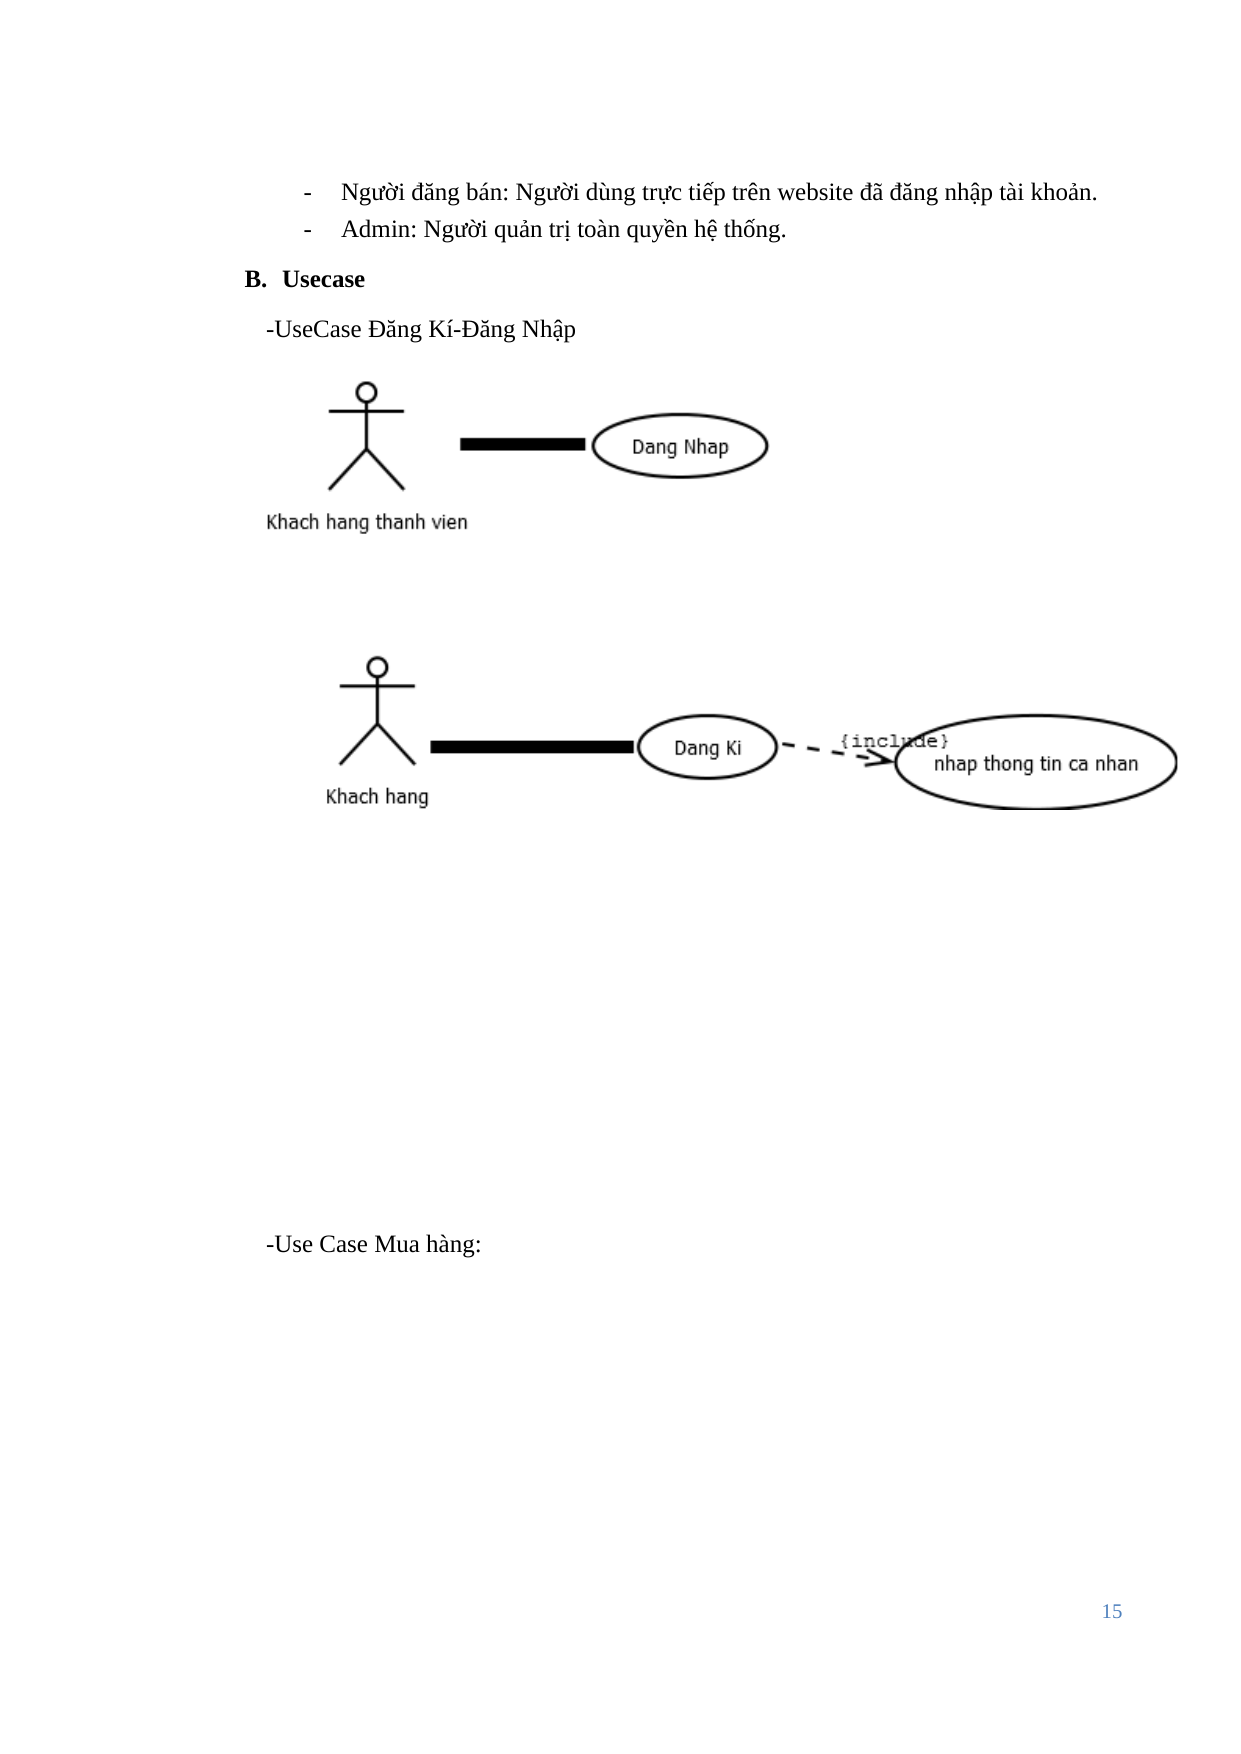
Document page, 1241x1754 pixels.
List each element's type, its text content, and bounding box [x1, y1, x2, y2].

subtitle Usecase [244, 264, 1122, 293]
picture [265, 363, 1178, 810]
list Admin: Người quản trị toàn quyền hệ thống. [303, 214, 1122, 243]
text -UseCase Đăng Kí-Đăng Nhập [207, 314, 1122, 343]
text -Use Case Mua hàng: [207, 1229, 1122, 1257]
list Người đăng bán: Người dùng trực tiếp trên website đã đăng nhập tài khoản. [303, 177, 1122, 206]
